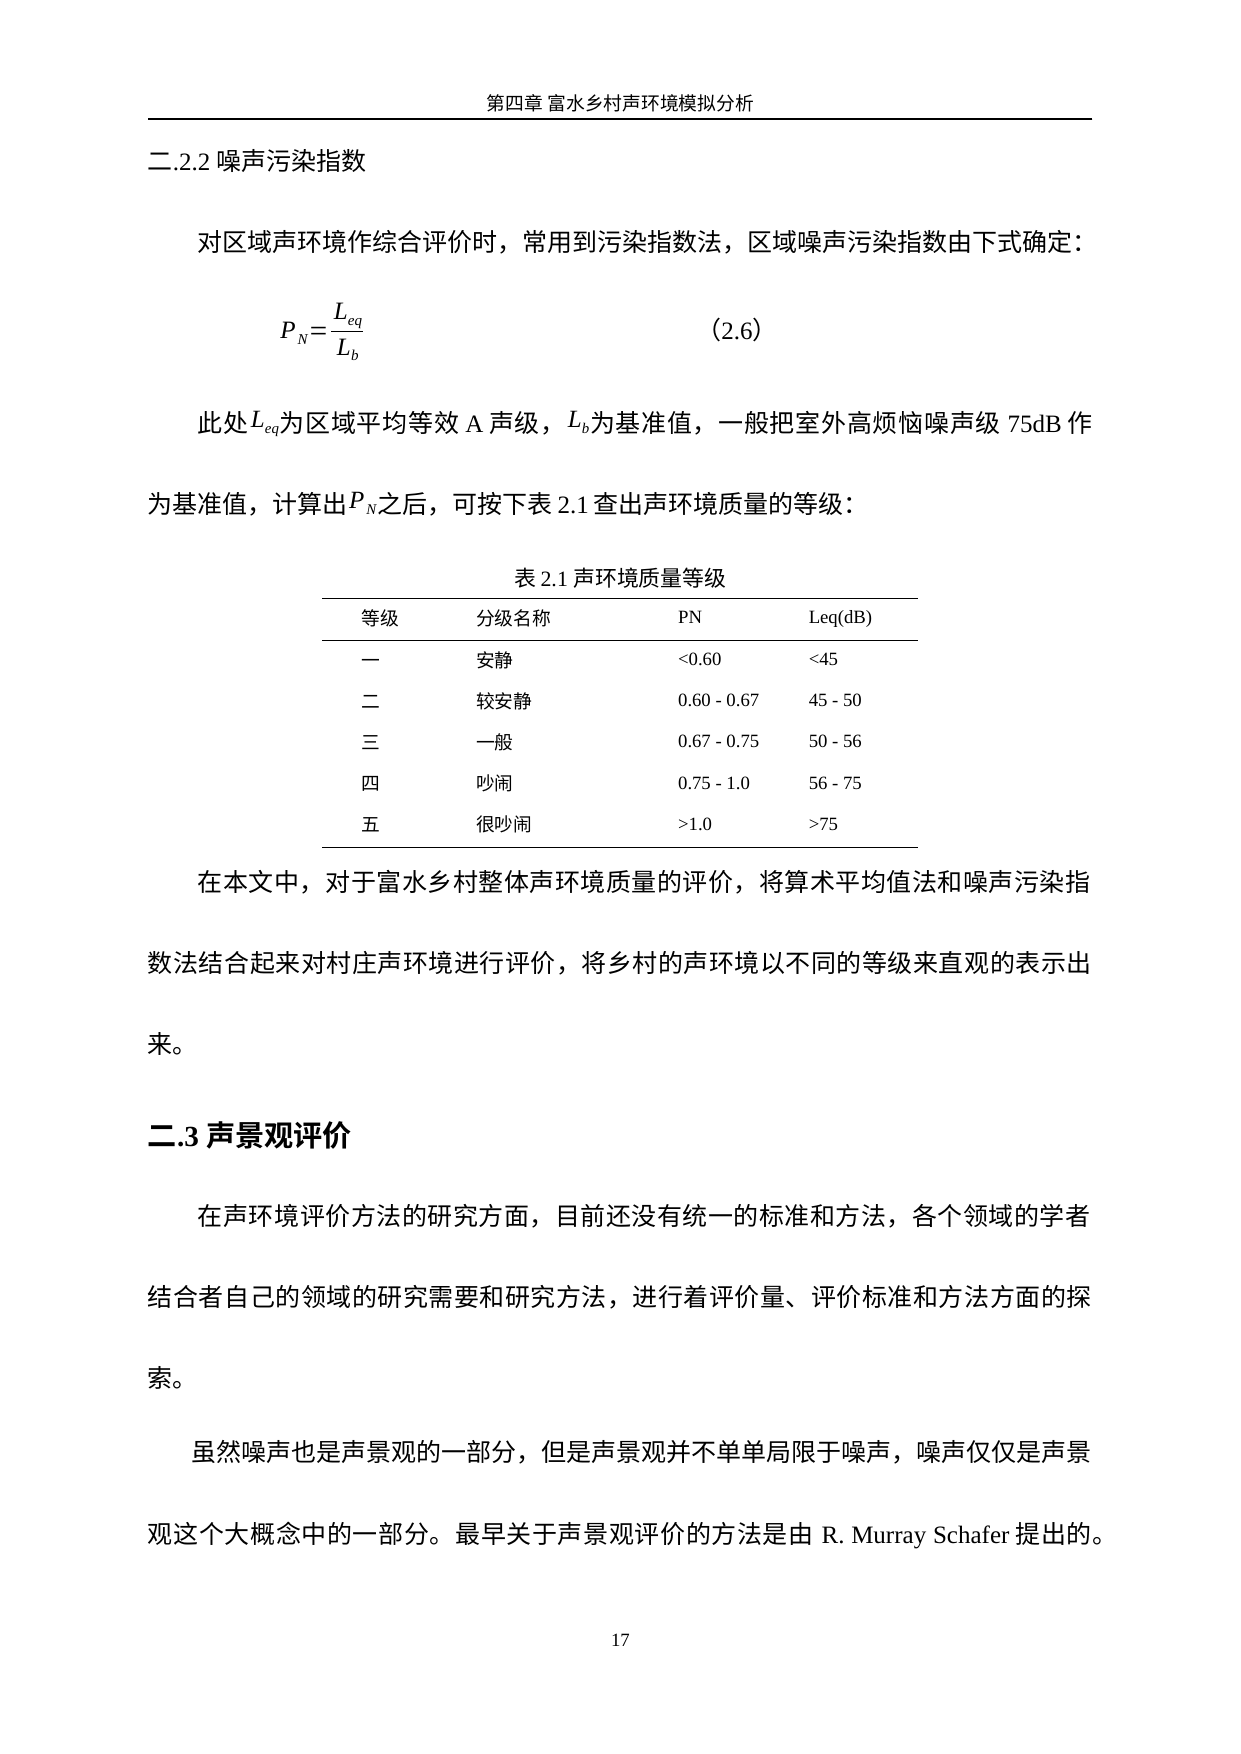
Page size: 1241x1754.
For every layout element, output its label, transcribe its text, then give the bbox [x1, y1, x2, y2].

table_cell 一 [322, 641, 437, 682]
table_cell >75 [769, 806, 918, 847]
table_header Leq(dB) [769, 599, 918, 640]
text 声景观评价 [148, 1101, 1092, 1166]
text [148, 1418, 1092, 1565]
table_header 分级名称 [437, 599, 639, 640]
text 表2.1 声环境质量等级 [148, 560, 1092, 593]
table_cell 0.75 - 1.0 [639, 765, 769, 806]
table_cell 较安静 [437, 682, 639, 723]
text 噪声污染指数 [148, 127, 1092, 192]
table_cell 0.67 - 0.75 [639, 724, 769, 764]
table_cell 50 - 56 [769, 724, 918, 764]
table_cell 45 - 50 [769, 682, 918, 723]
table_cell 三 [322, 724, 437, 764]
table_cell 一般 [437, 724, 639, 764]
table_cell 56 - 75 [769, 765, 918, 806]
text 在声环境评价方法的研究方面，目前还没有统一的标准和方法，各个领域的学者结合者自己的领域的研究需要和研究方法，进行着评价量、评价标准和方法方面的探索。 [148, 1182, 1092, 1409]
text （2.6） [235, 282, 1092, 379]
table_cell 很吵闹 [437, 806, 639, 847]
table_cell >1.0 [639, 806, 769, 847]
text 在本文中，对于富水乡村整体声环境质量的评价，将算术平均值法和噪声污染指数法结合起来对村庄声环境进行评价，将乡村的声环境以不同的等级来直观的表示出来。 [148, 848, 1092, 1075]
table_cell <45 [769, 641, 918, 682]
table_cell 四 [322, 765, 437, 806]
table_header PN [639, 599, 769, 640]
text 对区域声环境作综合评价时，常用到污染指数法，区域噪声污染指数由下式确定： [148, 208, 1092, 273]
table_cell 0.60 - 0.67 [639, 682, 769, 723]
table_cell <0.60 [639, 641, 769, 682]
table_cell 安静 [437, 641, 639, 682]
table_cell 五 [322, 806, 437, 847]
table_header 等级 [322, 599, 437, 640]
text 此处为区域平均等效A声级，为基准值，一般把室外高烦恼噪声级75dB作为基准值，计算出之后，可按下表2.1查出声环境质量的等级： [148, 389, 1092, 535]
table_cell 二 [322, 682, 437, 723]
table_cell 吵闹 [437, 765, 639, 806]
